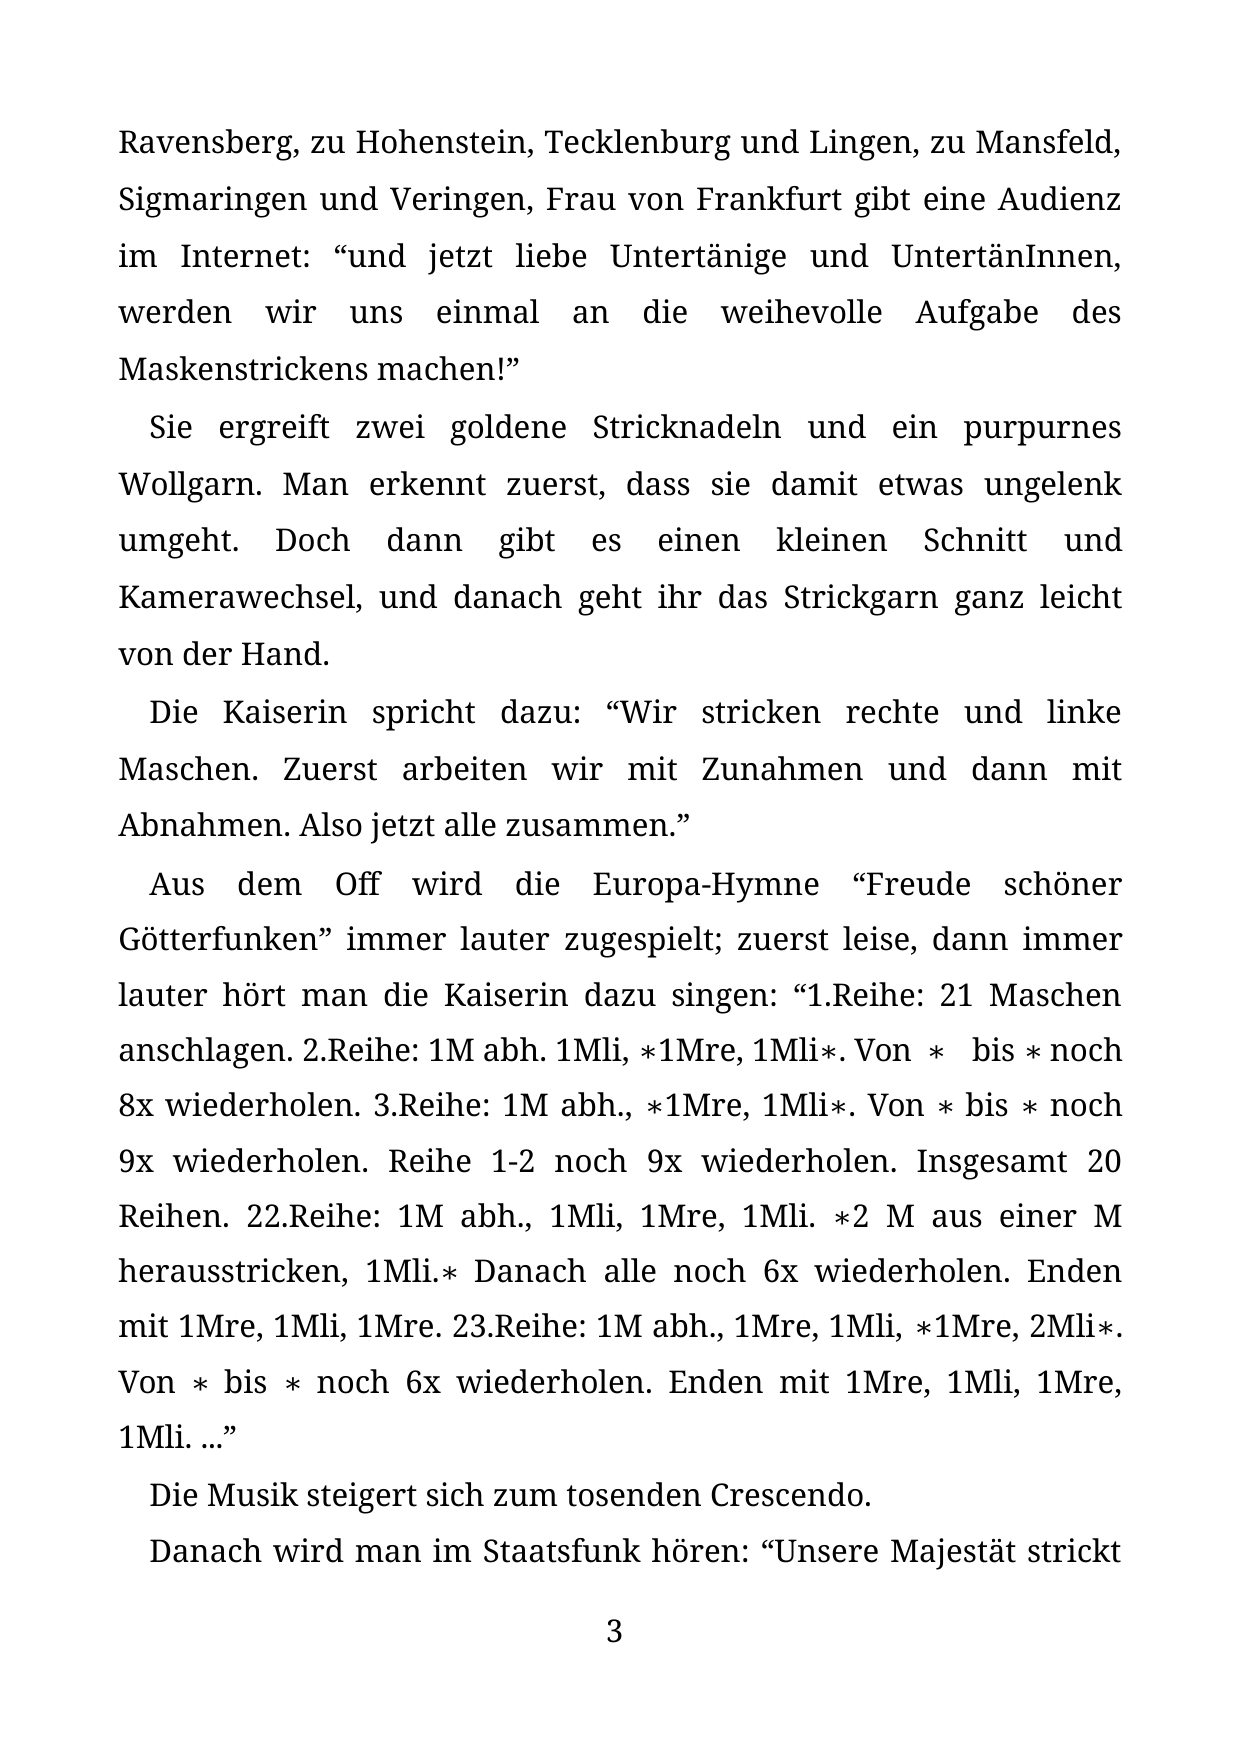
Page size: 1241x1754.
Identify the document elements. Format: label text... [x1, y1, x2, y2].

text Ravensberg, zu Hohenstein, Tecklenburg und Lingen, zu Mansfeld, Sigmaringen und Veringen, Frau von Frankfurt gibt eine Audienz im Internet: “und jetzt liebe Untertänige und UntertänInnen, werden wir uns einmal an die weihevolle Aufgabe des Maskenstrickens machen!” [118, 120, 1123, 389]
text Aus dem Off wird die Europa-Hymne “Freude schöner Götterfunken” immer lauter zugespielt; zuerst leise, dann immer lauter hört man die Kaiserin dazu singen: “1.Reihe: 21 Maschen anschlagen. 2.Reihe: 1M abh. 1Mli, ∗1Mre, 1Mli∗. Von ∗ bis ∗ noch 8x wiederholen. 3.Reihe: 1M abh., ∗1Mre, 1Mli∗. Von ∗ bis ∗ noch 9x wiederholen. Reihe 1-2 noch 9x wiederholen. Insgesamt 20 Reihen. 22.Reihe: 1M abh., 1Mli, 1Mre, 1Mli. ∗2 M aus einer M herausstricken, 1Mli.∗ Danach alle noch 6x wiederholen. Enden mit 1Mre, 1Mli, 1Mre. 23.Reihe: 1M abh., 1Mre, 1Mli, ∗1Mre, 2Mli∗. Von ∗ bis ∗ noch 6x wiederholen. Enden mit 1Mre, 1Mli, 1Mre, 1Mli. ...” [118, 862, 1123, 1458]
text Sie ergreift zwei goldene Stricknadeln und ein purpurnes Wollgarn. Man erkennt zuerst, dass sie damit etwas ungelenk umgeht. Doch dann gibt es einen kleinen Schnitt und Kamerawechsel, und danach geht ihr das Strickgarn ganz leicht von der Hand. [118, 405, 1123, 674]
text Die Musik steigert sich zum tosenden Crescendo. [149, 1473, 1134, 1516]
text Die Kaiserin spricht dazu: “Wir stricken rechte und linke Maschen. Zuerst arbeiten wir mit Zunahmen und dann mit Abnahmen. Also jetzt alle zusammen.” [118, 690, 1122, 846]
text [118, 1529, 1122, 1572]
